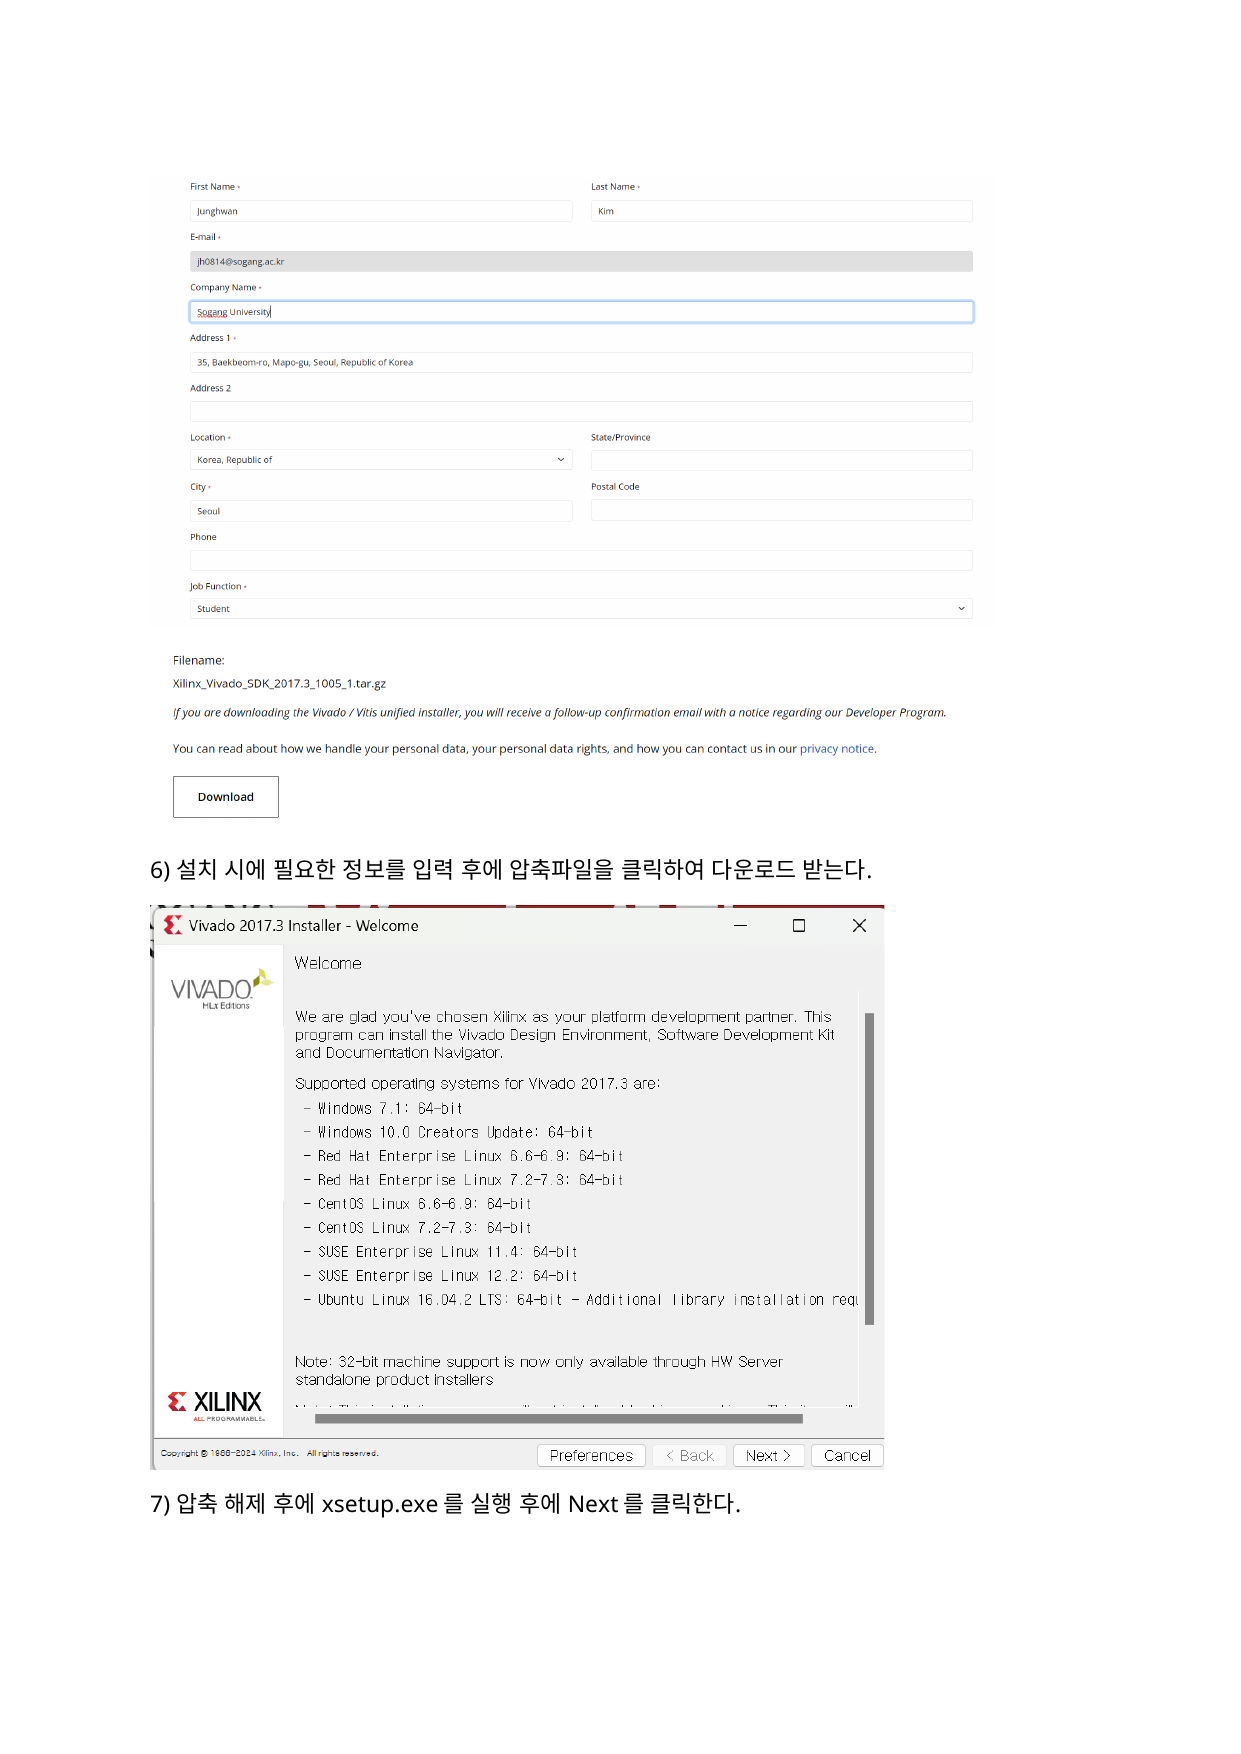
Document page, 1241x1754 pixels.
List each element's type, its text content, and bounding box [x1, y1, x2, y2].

text 7) 압축 해제 후에 xsetup.exe를 실행 후에 Next를 클릭한다. [150, 1486, 1090, 1519]
picture [150, 177, 996, 626]
picture [150, 642, 992, 835]
picture [150, 905, 885, 1470]
text 6) 설치 시에 필요한 정보를 입력 후에 압축파일을 클릭하여 다운로드 받는다. [150, 852, 1090, 885]
